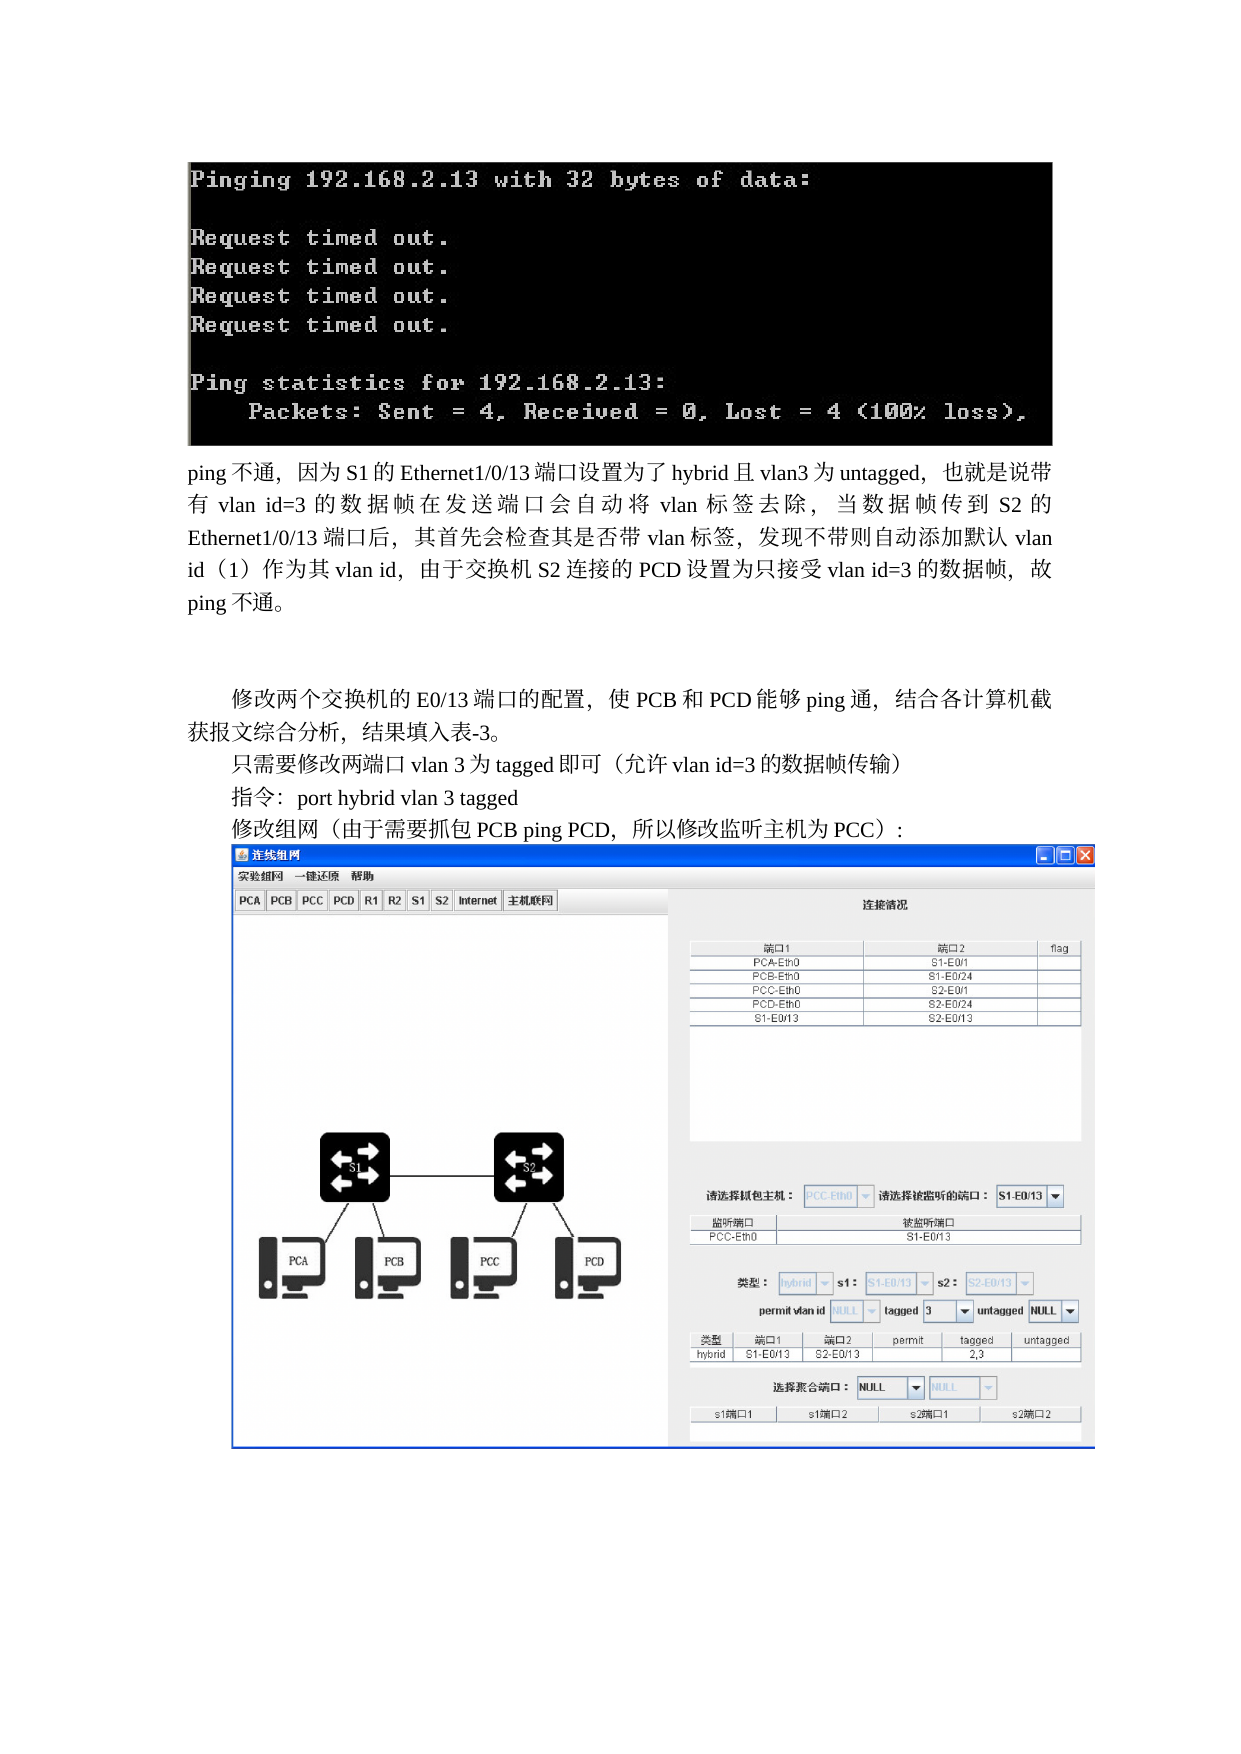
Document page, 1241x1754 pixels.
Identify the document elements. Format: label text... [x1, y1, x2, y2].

text 修改组网（由于需要抓包PCB ping PCD，所以修改监听主机为PCC）: [187, 812, 1053, 844]
text ping不通，因为S1的Ethernet1/0/13端口设置为了hybrid且vlan3为untagged，也就是说带有vlan id=3的数据帧在发送端口会自动将vlan标签去除，当数据帧传到S2的Ethernet1/0/13端口后，其首先会检查其是否带vlan标签，发现不带则自动添加默认vlan id（1）作为其vlan id，由于交换机S2连接的PCD设置为只接受vlan id=3的数据帧，故ping不通。 [187, 454, 1053, 617]
picture [231, 844, 1095, 1449]
text 指令：port hybrid vlan 3 tagged [187, 779, 1053, 812]
text 只需要修改两端口vlan 3为tagged即可（允许vlan id=3的数据帧传输） [187, 747, 1053, 779]
text 修改两个交换机的E0/13端口的配置，使PCB和PCD能够ping通，结合各计算机截获报文综合分析，结果填入表-3。 [187, 682, 1053, 747]
picture [187, 162, 1053, 446]
